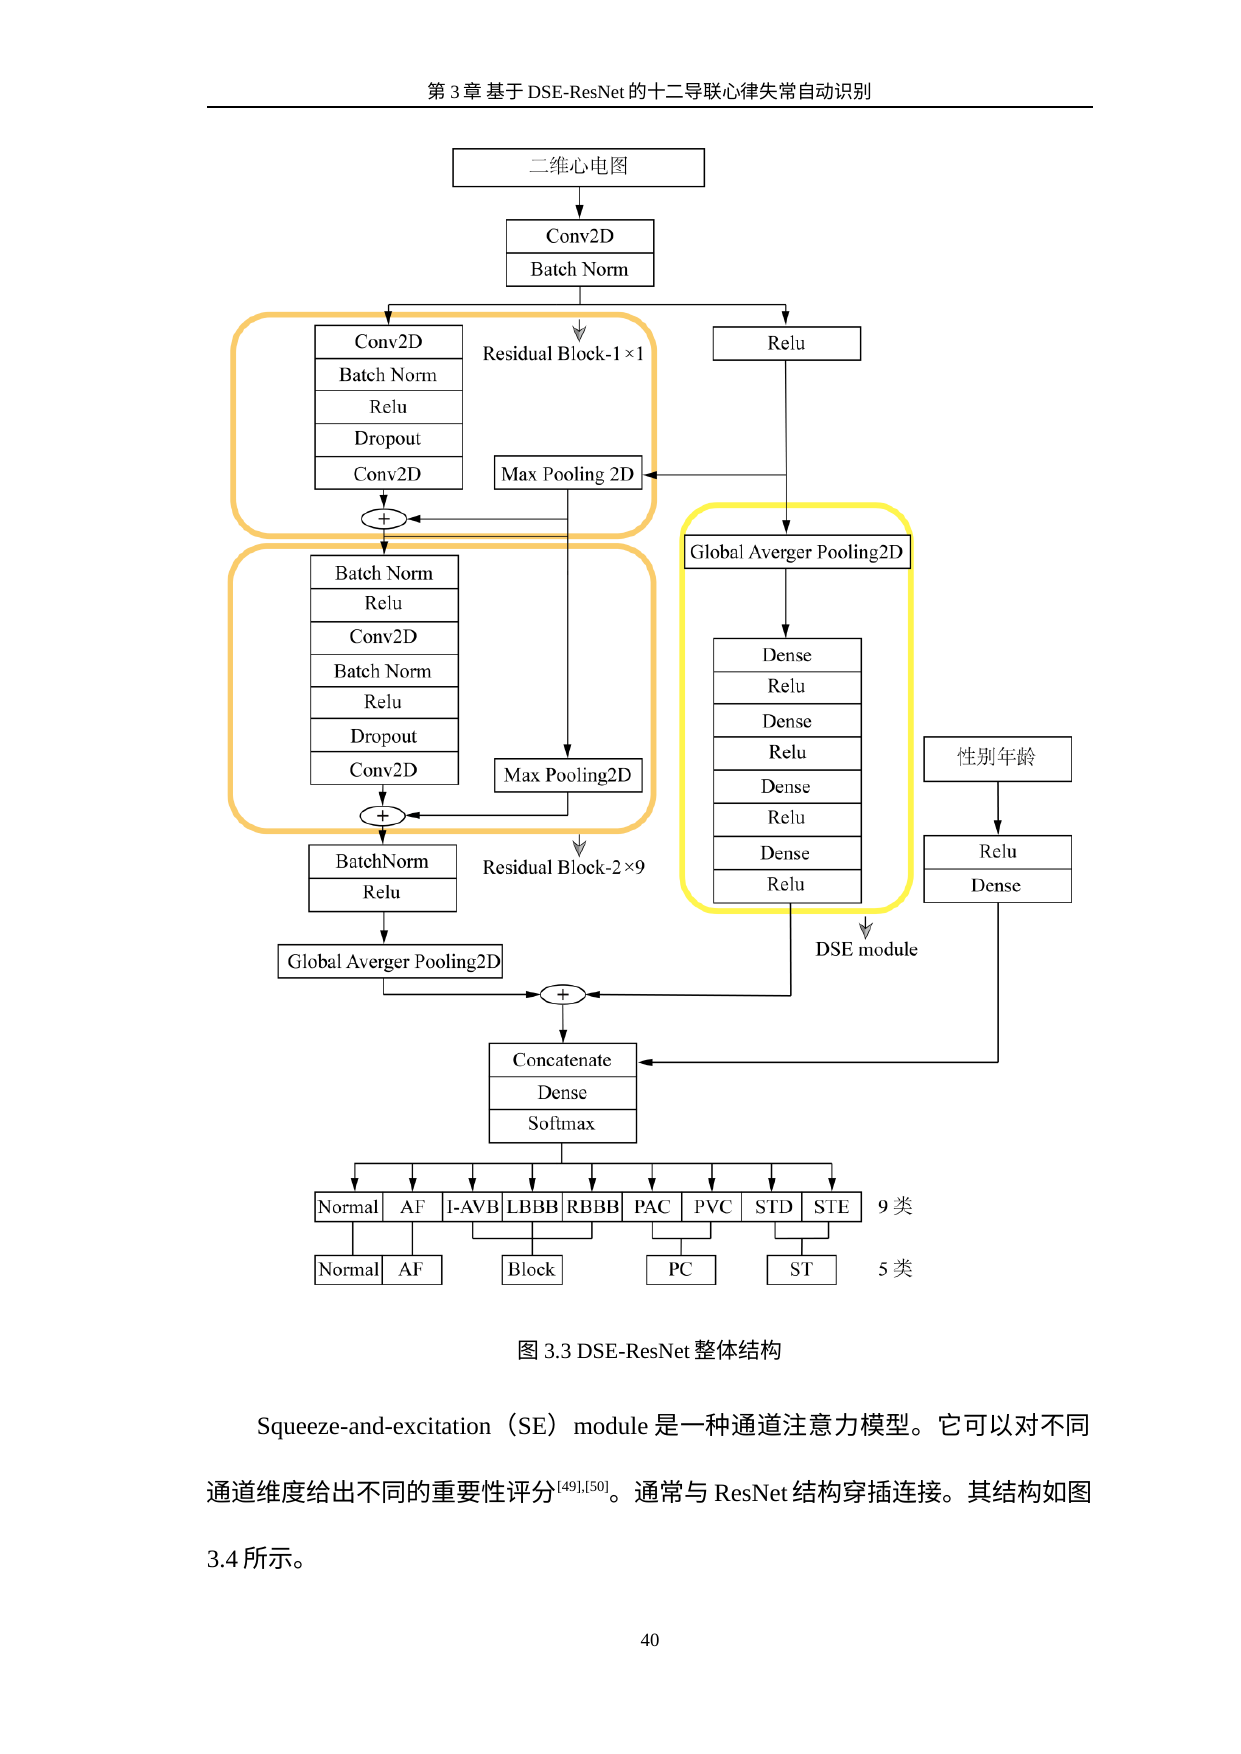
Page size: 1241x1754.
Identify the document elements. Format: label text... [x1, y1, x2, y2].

text Squeeze-and-excitation（SE）module是一种通道注意力模型。它可以对不同通道维度给出不同的重要性评分[49,50]。通常与ResNet结构穿插连接。其结构如图3.4所示。 [207, 1391, 1093, 1589]
picture [227, 148, 1072, 1285]
text 图3.3 DSE-ResNet整体结构 [207, 1333, 1093, 1366]
